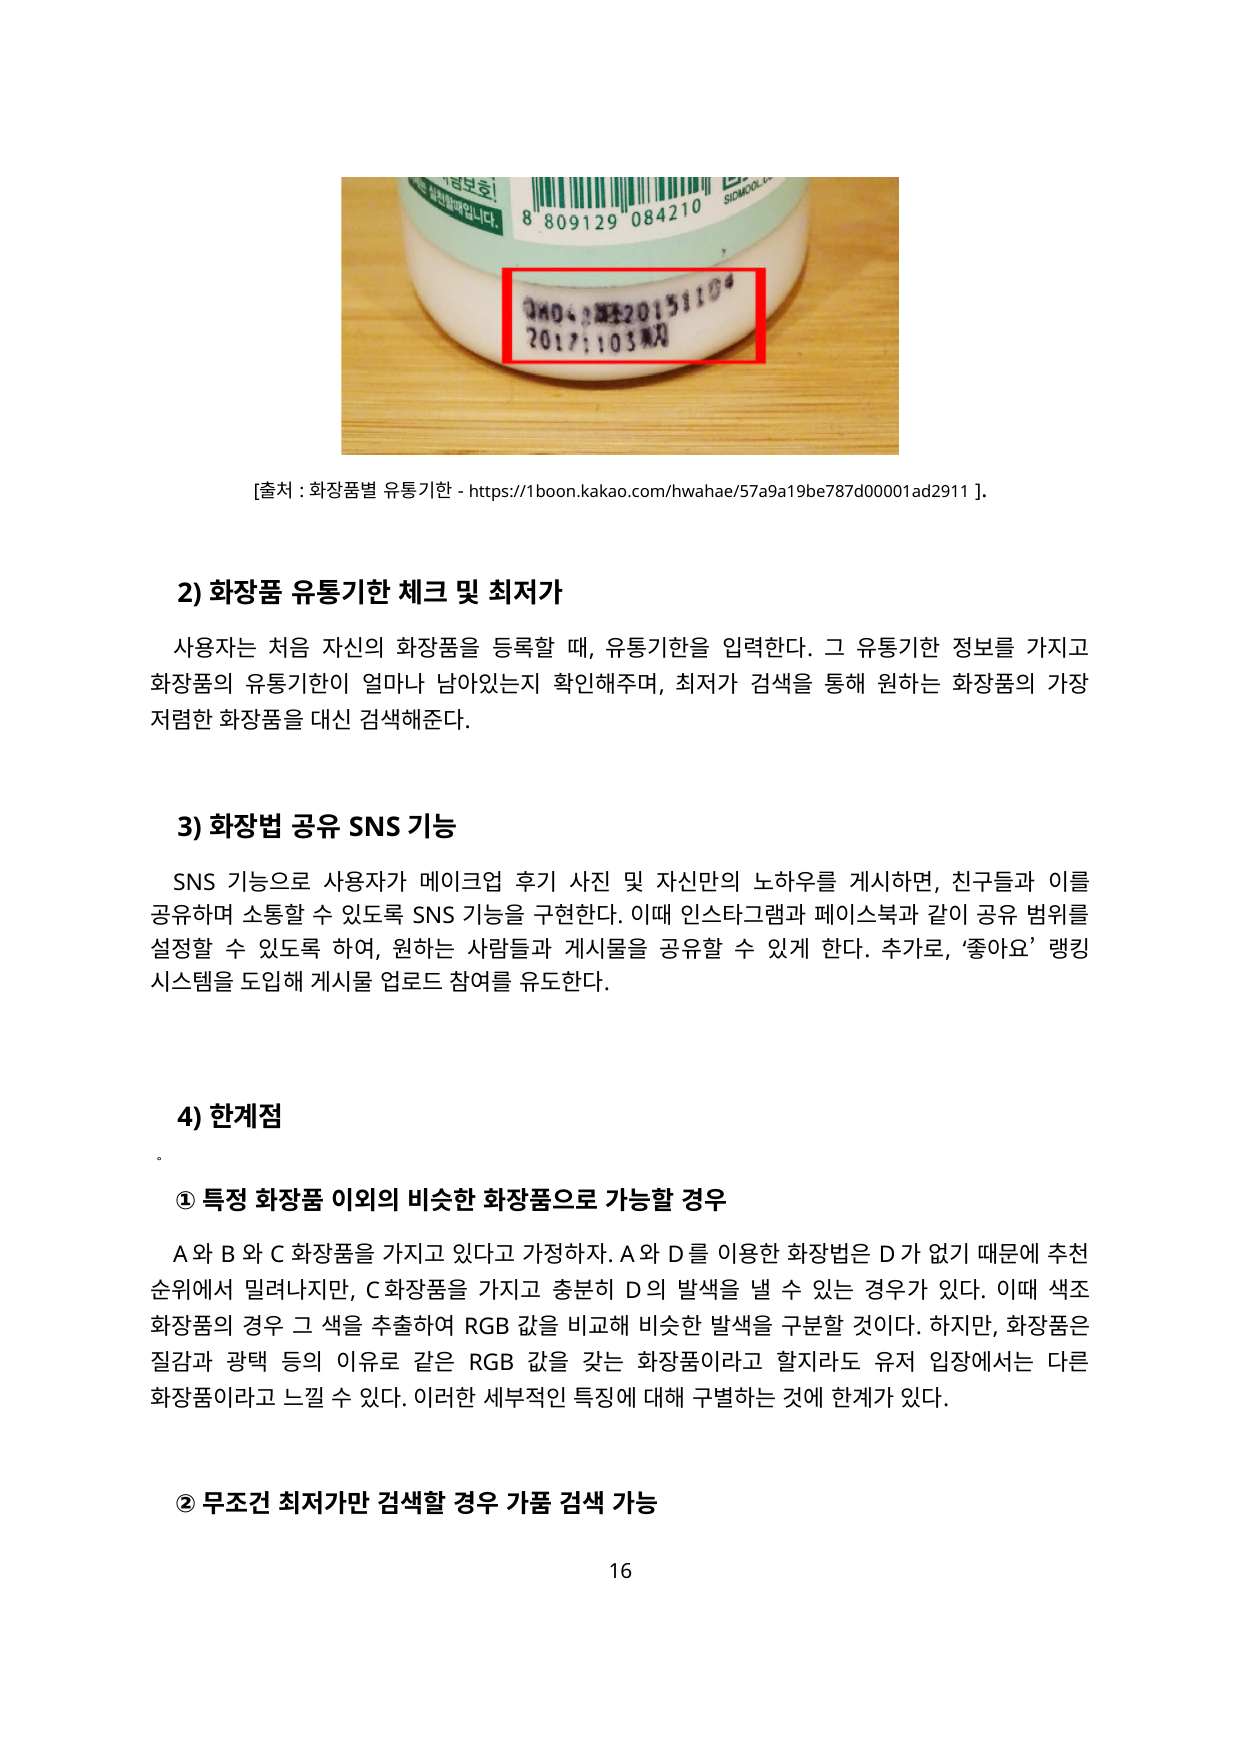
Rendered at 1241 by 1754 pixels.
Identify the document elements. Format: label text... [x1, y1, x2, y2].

text 사용자는 처음 자신의 화장품을 등록할 때, 유통기한을 입력한다. 그 유통기한 정보를 가지고 화장품의 유통기한이 얼마나 남아있는지 확인해주며, 최저가 검색을 통해 원하는 화장품의 가장 저렴한 화장품을 대신 검색해준다. [150, 699, 1090, 735]
text 4) 한계점 [150, 1095, 1090, 1134]
text 사용자는 처음 자신의 화장품을 등록할 때, 유통기한을 입력한다. 그 유통기한 정보를 가지고 화장품의 유통기한이 얼마나 남아있는지 확인해주며, 최저가 검색을 통해 원하는 화장품의 가장 저렴한 화장품을 대신 검색해준다. [150, 630, 1090, 668]
text ① 특정 화장품 이외의 비슷한 화장품으로 가능할 경우 [150, 1181, 1090, 1217]
picture [341, 177, 899, 455]
text [출처 : 화장품별 유통기한 - https://1boon.kakao.com/hwahae/57a9a19be787d00001ad2911 ]. [150, 473, 1090, 504]
text 2) 화장품 유통기한 체크 및 최저가 [150, 571, 1090, 610]
text SNS 기능으로 사용자가 메이크업 후기 사진 및 자신만의 노하우를 게시하면, 친구들과 이를 공유하며 소통할 수 있도록 SNS 기능을 구현한다. 이때 인스타그램과 페이스북과 같이 공유 범위를 설정할 수 있도록 하여, 원하는 사람들과 게시물을 공유할 수 있게 한다. 추가로, ‘좋아요’ 랭킹 시스템을 도입해 게시물 업로드 참여를 유도한다. [150, 864, 1090, 997]
text A와 B 와 C 화장품을 가지고 있다고 가정하자. A와 D를 이용한 화장법은 D가 없기 때문에 추천 순위에서 밀려나지만, C화장품을 가지고 충분히 D의 발색을 낼 수 있는 경우가 있다. 이때 색조 화장품의 경우 그 색을 추출하여 RGB 값을 비교해 비슷한 발색을 구분할 것이다. 하지만, 화장품은 질감과 광택 등의 이유로 같은 RGB 값을 갖는 화장품이라고 할지라도 유저 입장에서는 다른 화장품이라고 느낄 수 있다. 이러한 세부적인 특징에 대해 구별하는 것에 한계가 있다. [150, 1236, 1090, 1413]
text 3) 화장법 공유 SNS 기능 [150, 805, 1090, 844]
text ② 무조건 최저가만 검색할 경우 가품 검색 가능 [150, 1483, 1090, 1519]
